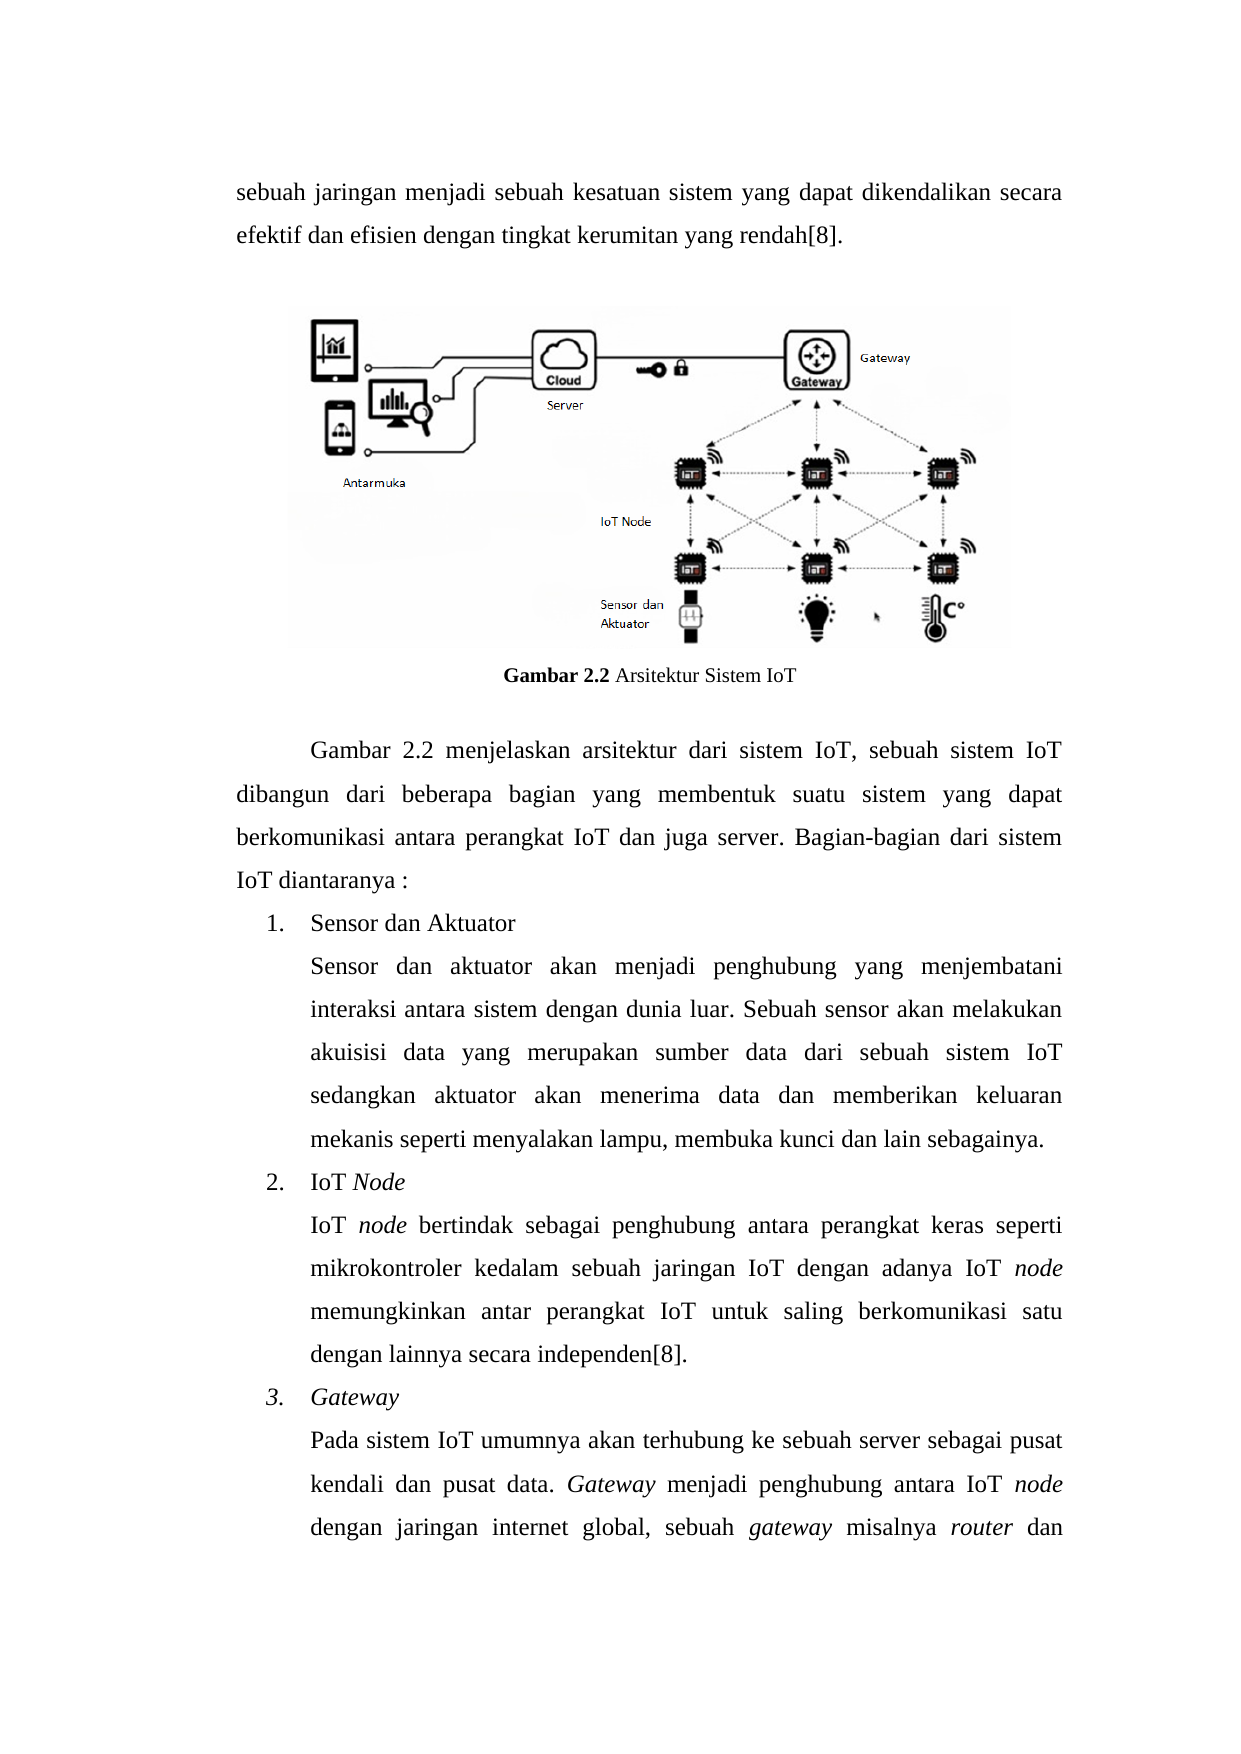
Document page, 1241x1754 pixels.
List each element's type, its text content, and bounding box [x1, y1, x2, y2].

list Sensor dan aktuator akan menjadi penghubung yang menjembatani interaksi antara sistem dengan dunia luar. Sebuah sensor akan melakukan akuisisi data yang merupakan sumber data dari sebuah sistem IoT sedangkan aktuator akan menerima data dan memberikan keluaran mekanis seperti menyalakan lampu, membuka kunci dan lain sebagainya. [310, 951, 1063, 1152]
list Gateway [266, 1382, 1063, 1411]
list IoT Node [266, 1167, 1063, 1196]
text Gambar 2.2 menjelaskan arsitektur dari sistem IoT, sebuah sistem IoT dibangun dari beberapa bagian yang membentuk suatu sistem yang dapat berkomunikasi antara perangkat IoT dan juga server. Bagian-bagian dari sistem IoT diantaranya : [236, 736, 1063, 894]
text Gambar 2.2 Arsitektur Sistem IoT [236, 663, 1063, 687]
picture [287, 306, 1012, 649]
list IoT node bertindak sebagai penghubung antara perangkat keras seperti mikrokontroler kedalam sebuah jaringan IoT dengan adanya IoT node memungkinkan antar perangkat IoT untuk saling berkomunikasi satu dengan lainnya secara independen[8]. [310, 1210, 1063, 1368]
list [310, 1426, 1063, 1541]
list Sensor dan Aktuator [266, 908, 1063, 937]
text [236, 177, 1063, 249]
